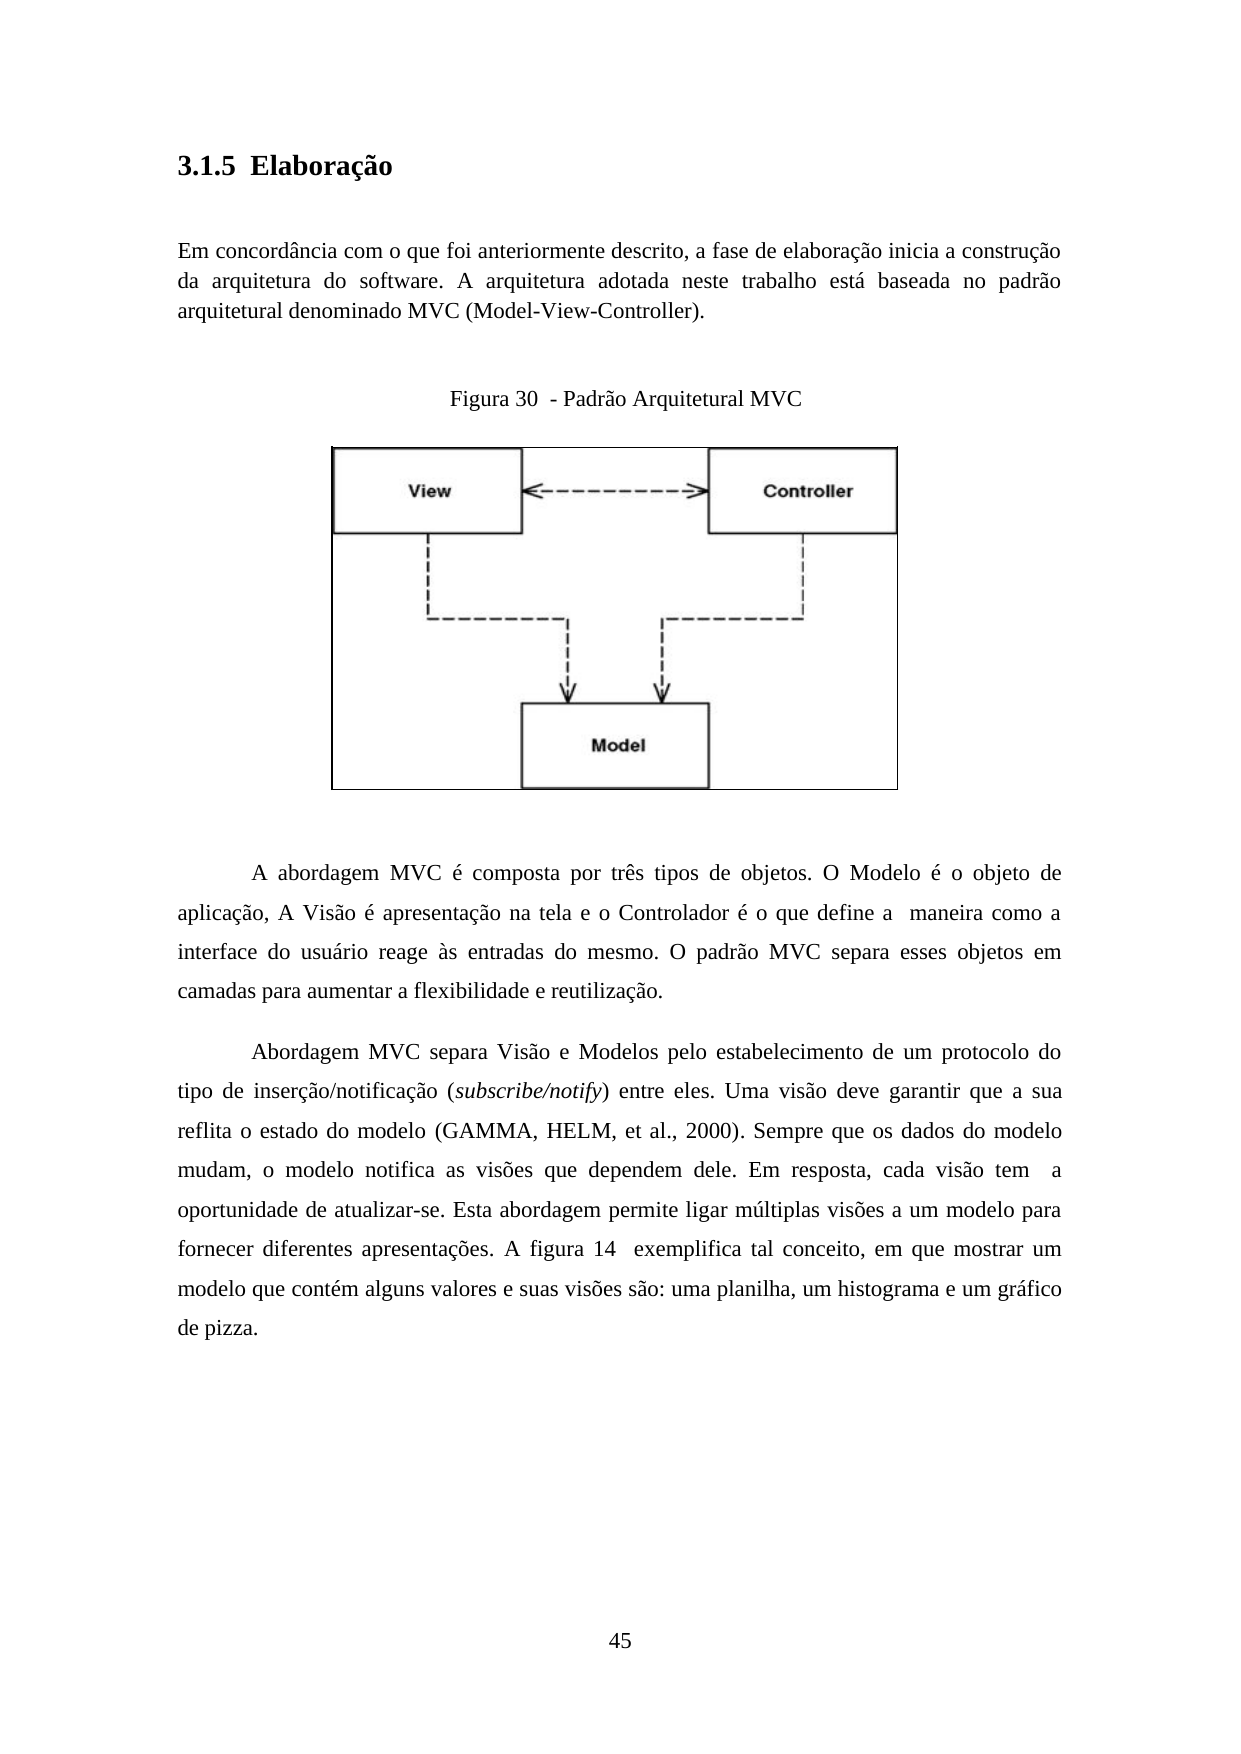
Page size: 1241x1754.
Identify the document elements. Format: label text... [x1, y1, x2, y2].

subtitle 3.1.5 Elaboração [177, 148, 1063, 181]
text Abordagem MVC separa Visão e Modelos pelo estabelecimento de um protocolo do tipo de inserção/notificação (subscribe/notify) entre eles. Uma visão deve garantir que a sua reflita o estado do modelo . Sempre que os dados do modelo mudam, o modelo notifica as visões que dependem dele. Em resposta, cada visão tem a oportunidade de atualizar-se. Esta abordagem permite ligar múltiplas visões a um modelo para fornecer diferentes apresentações. A figura 14 exemplifica tal conceito, em que mostrar um modelo que contém alguns valores e suas visões são: uma planilha, um histograma e um gráfico de pizza. [177, 1038, 1063, 1341]
text A abordagem MVC é composta por três tipos de objetos. O Modelo é o objeto de aplicação, A Visão é apresentação na tela e o Controlador é o que define a maneira como a interface do usuário reage às entradas do mesmo. O padrão MVC separa esses objetos em camadas para aumentar a flexibilidade e reutilização. [177, 859, 1063, 1004]
text Em concordância com o que foi anteriormente descrito, a fase de elaboração inicia a construção da arquitetura do software. A arquitetura adotada neste trabalho está baseada no padrão arquitetural denominado MVC (Model-View-Controller). [177, 237, 1063, 324]
